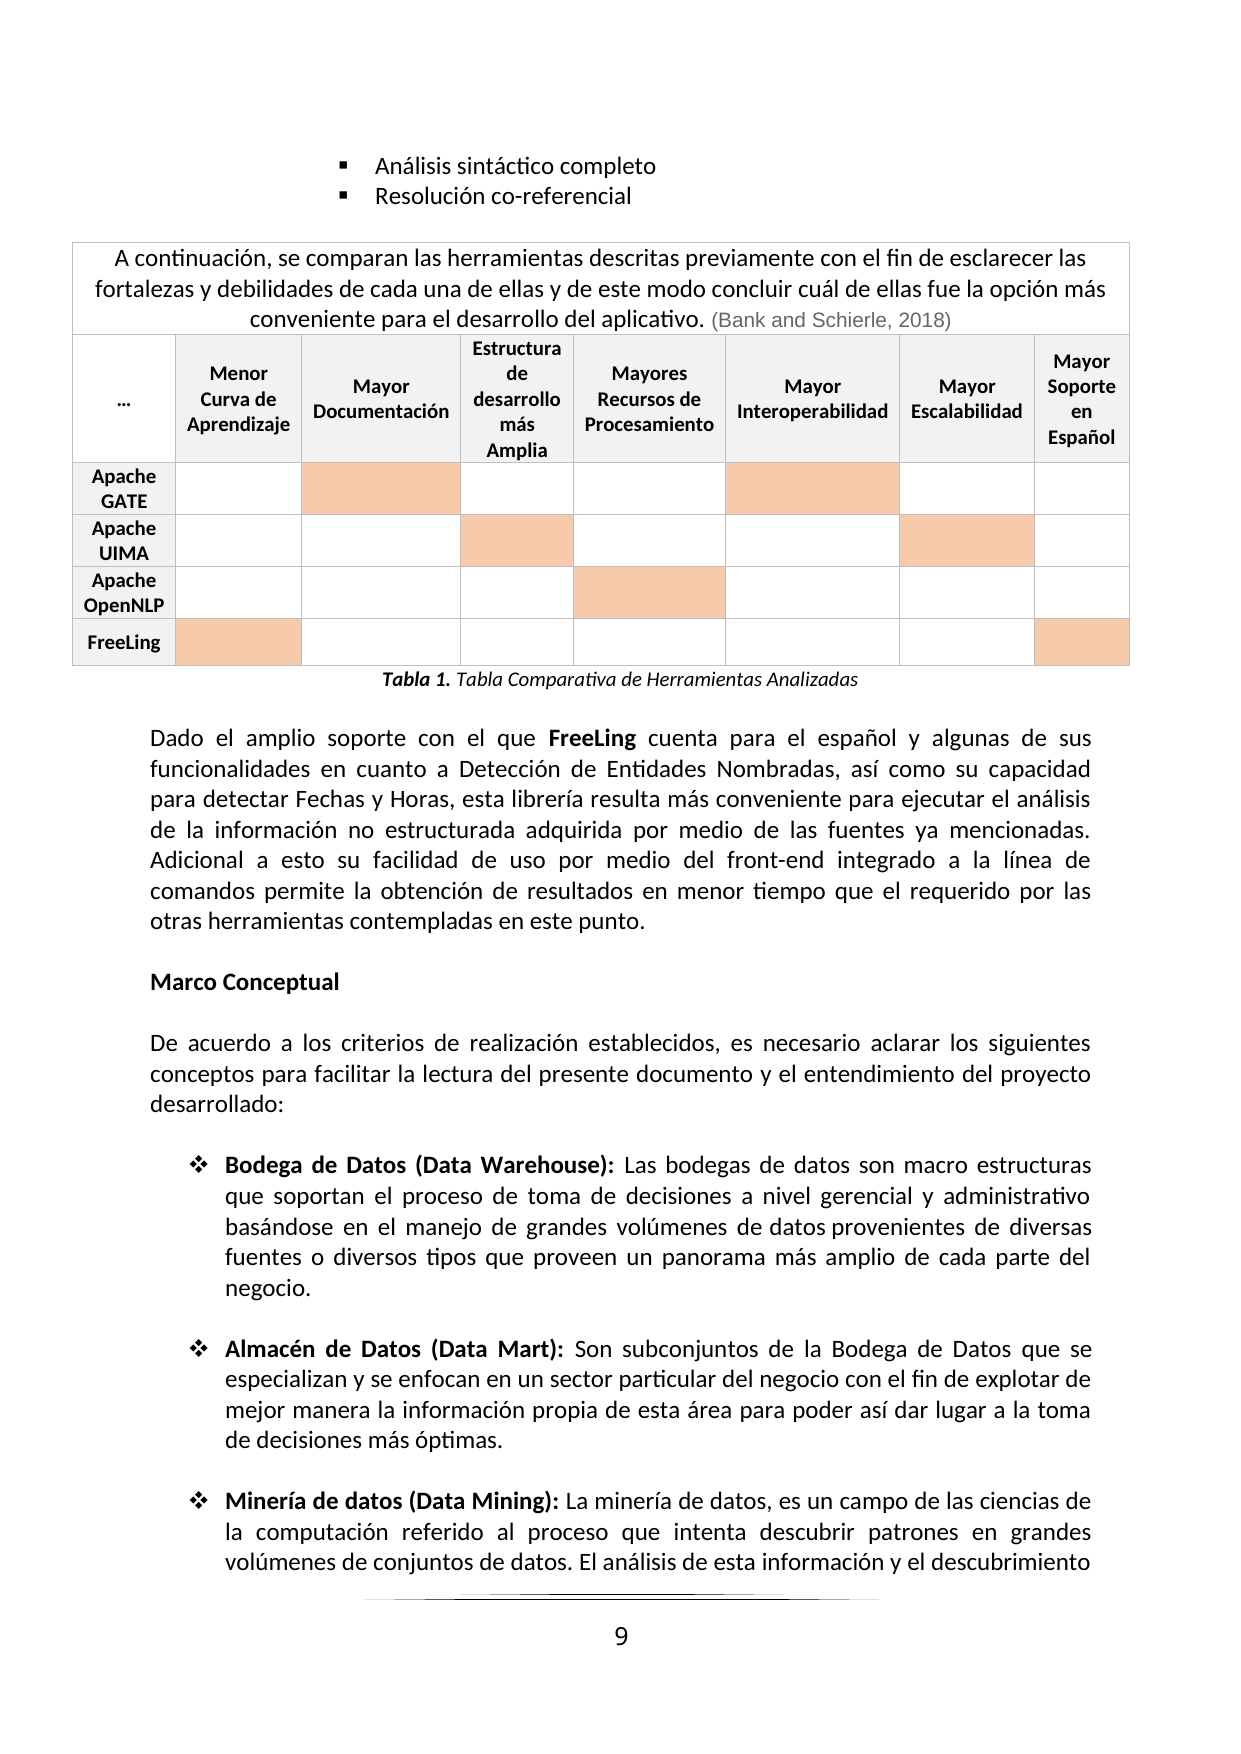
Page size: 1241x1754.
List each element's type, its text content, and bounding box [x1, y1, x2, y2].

table_cell [574, 463, 725, 514]
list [187, 1485, 1092, 1577]
table_cell [1035, 567, 1129, 618]
table_cell [726, 567, 899, 618]
list Bodega de Datos (Data Warehouse): Las bodegas de datos son macro estructuras que soportan el proceso de toma de decisiones a nivel gerencial y administrativo basándose en el manejo de grandes volúmenes de datos provenientes de diversas fuentes o diversos tipos que proveen un panorama más amplio de cada parte del negocio. [187, 1150, 1092, 1302]
text Marco Conceptual [150, 967, 1092, 997]
table_cell Mayor Interoperabilidad [726, 335, 899, 462]
table_cell [900, 463, 1034, 514]
table_cell Apache OpenNLP [73, 567, 175, 618]
table_cell Mayor Escalabilidad [900, 335, 1034, 462]
table_cell Apache GATE [73, 463, 175, 514]
table_cell [302, 619, 460, 665]
text Dado el amplio soporte con el que FreeLing cuenta para el español y algunas de sus funcionalidades en cuanto a Detección de Entidades Nombradas, así como su capacidad para detectar Fechas y Horas, esta librería resulta más conveniente para ejecutar el análisis de la información no estructurada adquirida por medio de las fuentes ya mencionadas. Adicional a esto su facilidad de uso por medio del front-end integrado a la línea de comandos permite la obtención de resultados en menor tiempo que el requerido por las otras herramientas contempladas en este punto. [150, 722, 1092, 936]
table_cell [1035, 619, 1129, 665]
table_cell FreeLing [73, 619, 175, 665]
table_cell [461, 619, 573, 665]
table_cell … [73, 335, 175, 462]
table_cell [302, 463, 460, 514]
table_cell [900, 619, 1034, 665]
table_cell Menor Curva de Aprendizaje [176, 335, 301, 462]
list Almacén de Datos (Data Mart): Son subconjuntos de la Bodega de Datos que se especializan y se enfocan en un sector particular del negocio con el fin de explotar de mejor manera la información propia de esta área para poder así dar lugar a la toma de decisiones más óptimas. [187, 1333, 1092, 1455]
table_cell [302, 567, 460, 618]
table_cell [176, 515, 301, 566]
table_cell [574, 515, 725, 566]
table_cell [176, 463, 301, 514]
list Resolución co-referencial [337, 181, 1092, 211]
table_cell Mayores Recursos de Procesamiento [574, 335, 725, 462]
table_cell [574, 567, 725, 618]
table_cell [461, 463, 573, 514]
table_cell [1035, 463, 1129, 514]
table_cell Apache UIMA [73, 515, 175, 566]
table_cell [726, 515, 899, 566]
table_header A continuación, se comparan las herramientas descritas previamente con el fin de esclarecer las fortalezas y debilidades de cada una de ellas y de este modo concluir cuál de ellas fue la opción más conveniente para el desarrollo del aplicativo. (Bank and Schierle, 2018) [73, 243, 1129, 334]
table_cell [574, 619, 725, 665]
table_cell Mayor Soporte en Español [1035, 335, 1129, 462]
table_cell [176, 567, 301, 618]
table_cell [176, 619, 301, 665]
table_cell [302, 515, 460, 566]
table_cell Estructura de desarrollo más Amplia [461, 335, 573, 462]
list Análisis sintáctico completo [337, 150, 1092, 181]
table_cell [900, 567, 1034, 618]
table_cell [461, 567, 573, 618]
table_cell [461, 515, 573, 566]
table_cell Mayor Documentación [302, 335, 460, 462]
table_cell [726, 463, 899, 514]
text Tabla 1. Tabla Comparativa de Herramientas Analizadas [150, 666, 1092, 692]
table_cell [1035, 515, 1129, 566]
text De acuerdo a los criterios de realización establecidos, es necesario aclarar los siguientes conceptos para facilitar la lectura del presente documento y el entendimiento del proyecto desarrollado: [150, 1028, 1092, 1119]
table_cell [900, 515, 1034, 566]
table_cell [726, 619, 899, 665]
